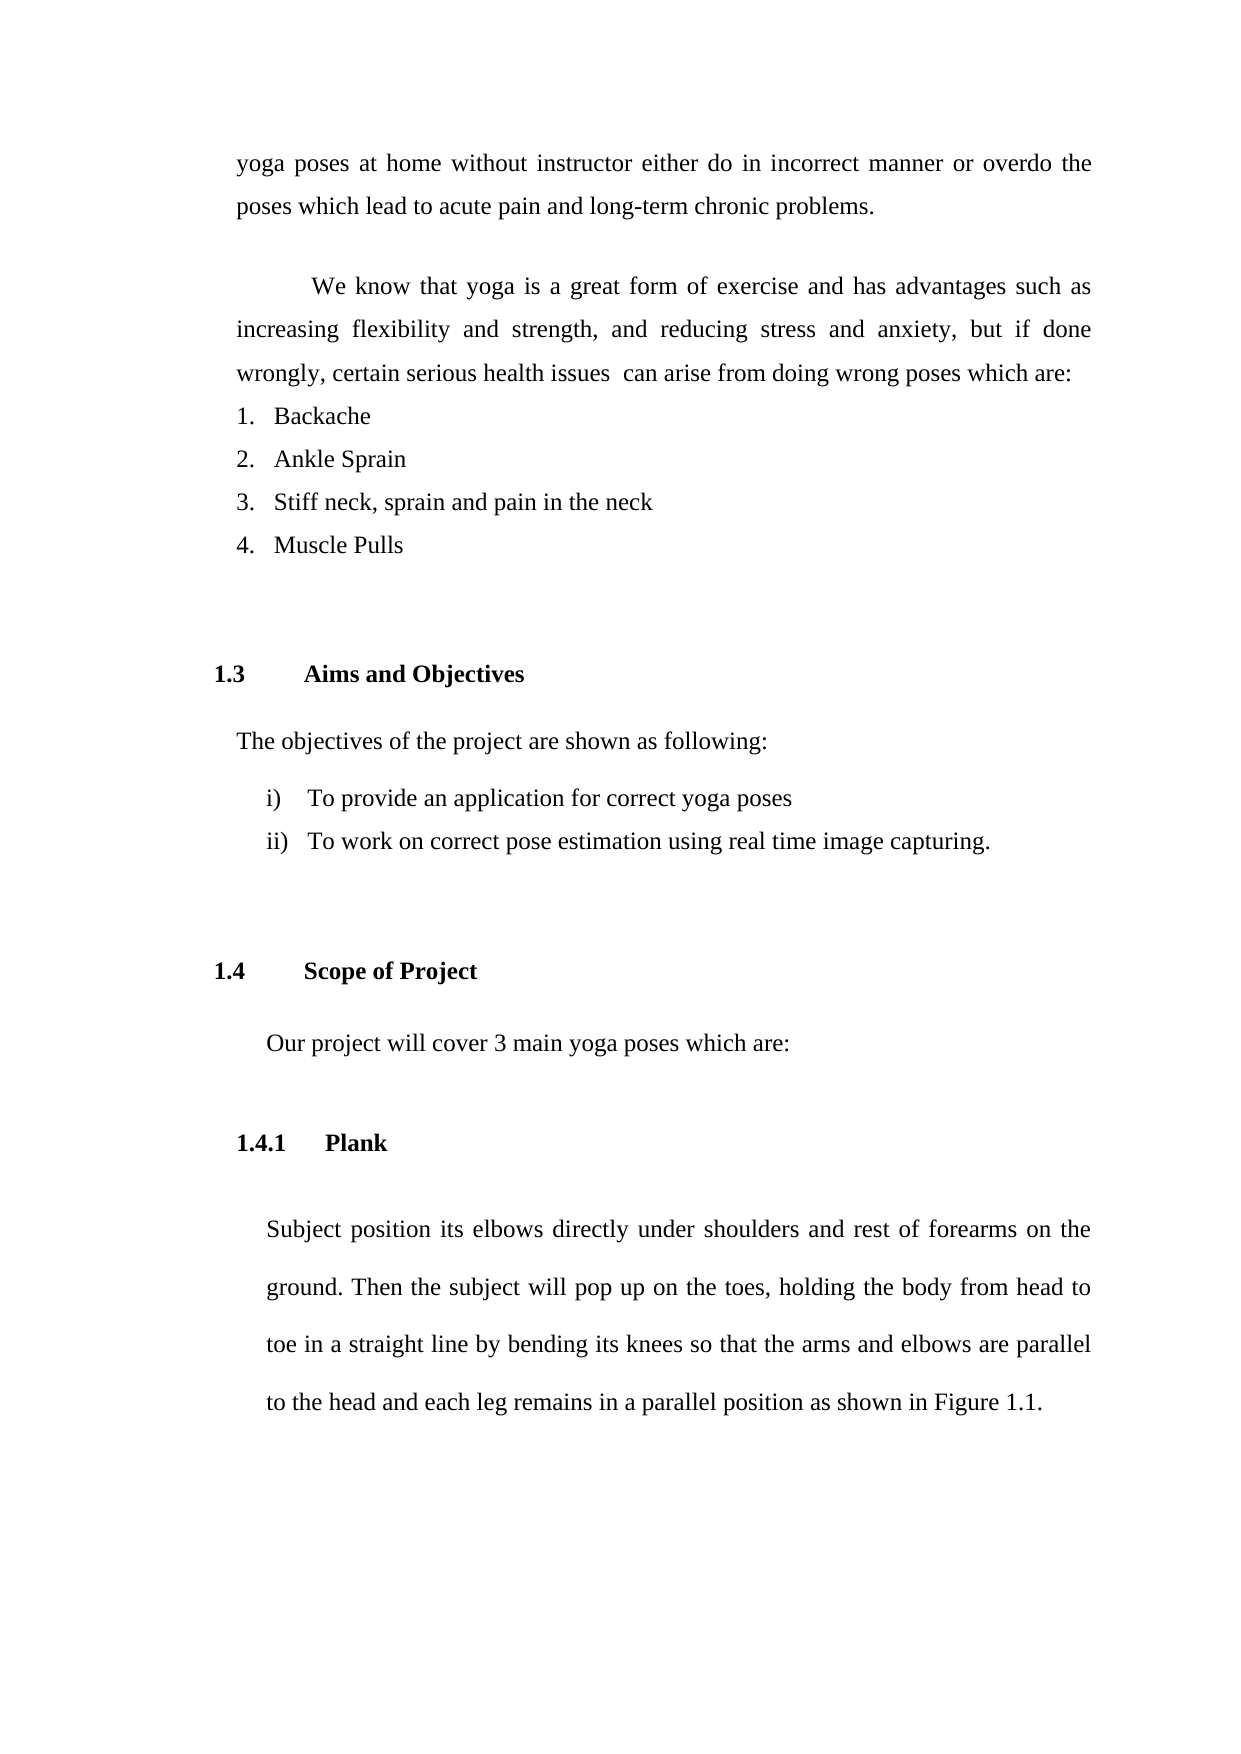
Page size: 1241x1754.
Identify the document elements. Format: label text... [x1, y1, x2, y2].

subtitle Plank [236, 1128, 1092, 1157]
text We know that yoga is a great form of exercise and has advantages such as increasing flexibility and strength, and reducing stress and anxiety, but if done wrongly, certain serious health issues can arise from doing wrong poses which are: [236, 271, 1092, 386]
list Stiff neck, sprain and pain in the neck [236, 487, 1092, 516]
text Subject position its elbows directly under shoulders and rest of forearms on the ground. Then the subject will pop up on the toes, holding the body from head to toe in a straight line by bending its knees so that the arms and elbows are parallel to the head and each leg remains in a parallel position as shown in Figure 1.1. [266, 1214, 1092, 1416]
list To provide an application for correct yoga poses [266, 783, 1092, 812]
list Backache [236, 401, 1092, 429]
text The objectives of the project are shown as following: [236, 726, 1092, 754]
subtitle Scope of Project [214, 956, 1092, 984]
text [236, 148, 1092, 219]
list To work on correct pose estimation using real time image capturing. [266, 826, 1092, 855]
list Ankle Sprain [236, 444, 1092, 473]
text Our project will cover 3 main yoga poses which are: [266, 1028, 1092, 1056]
subtitle Aims and Objectives [214, 659, 1092, 688]
list Muscle Pulls [236, 530, 1092, 559]
